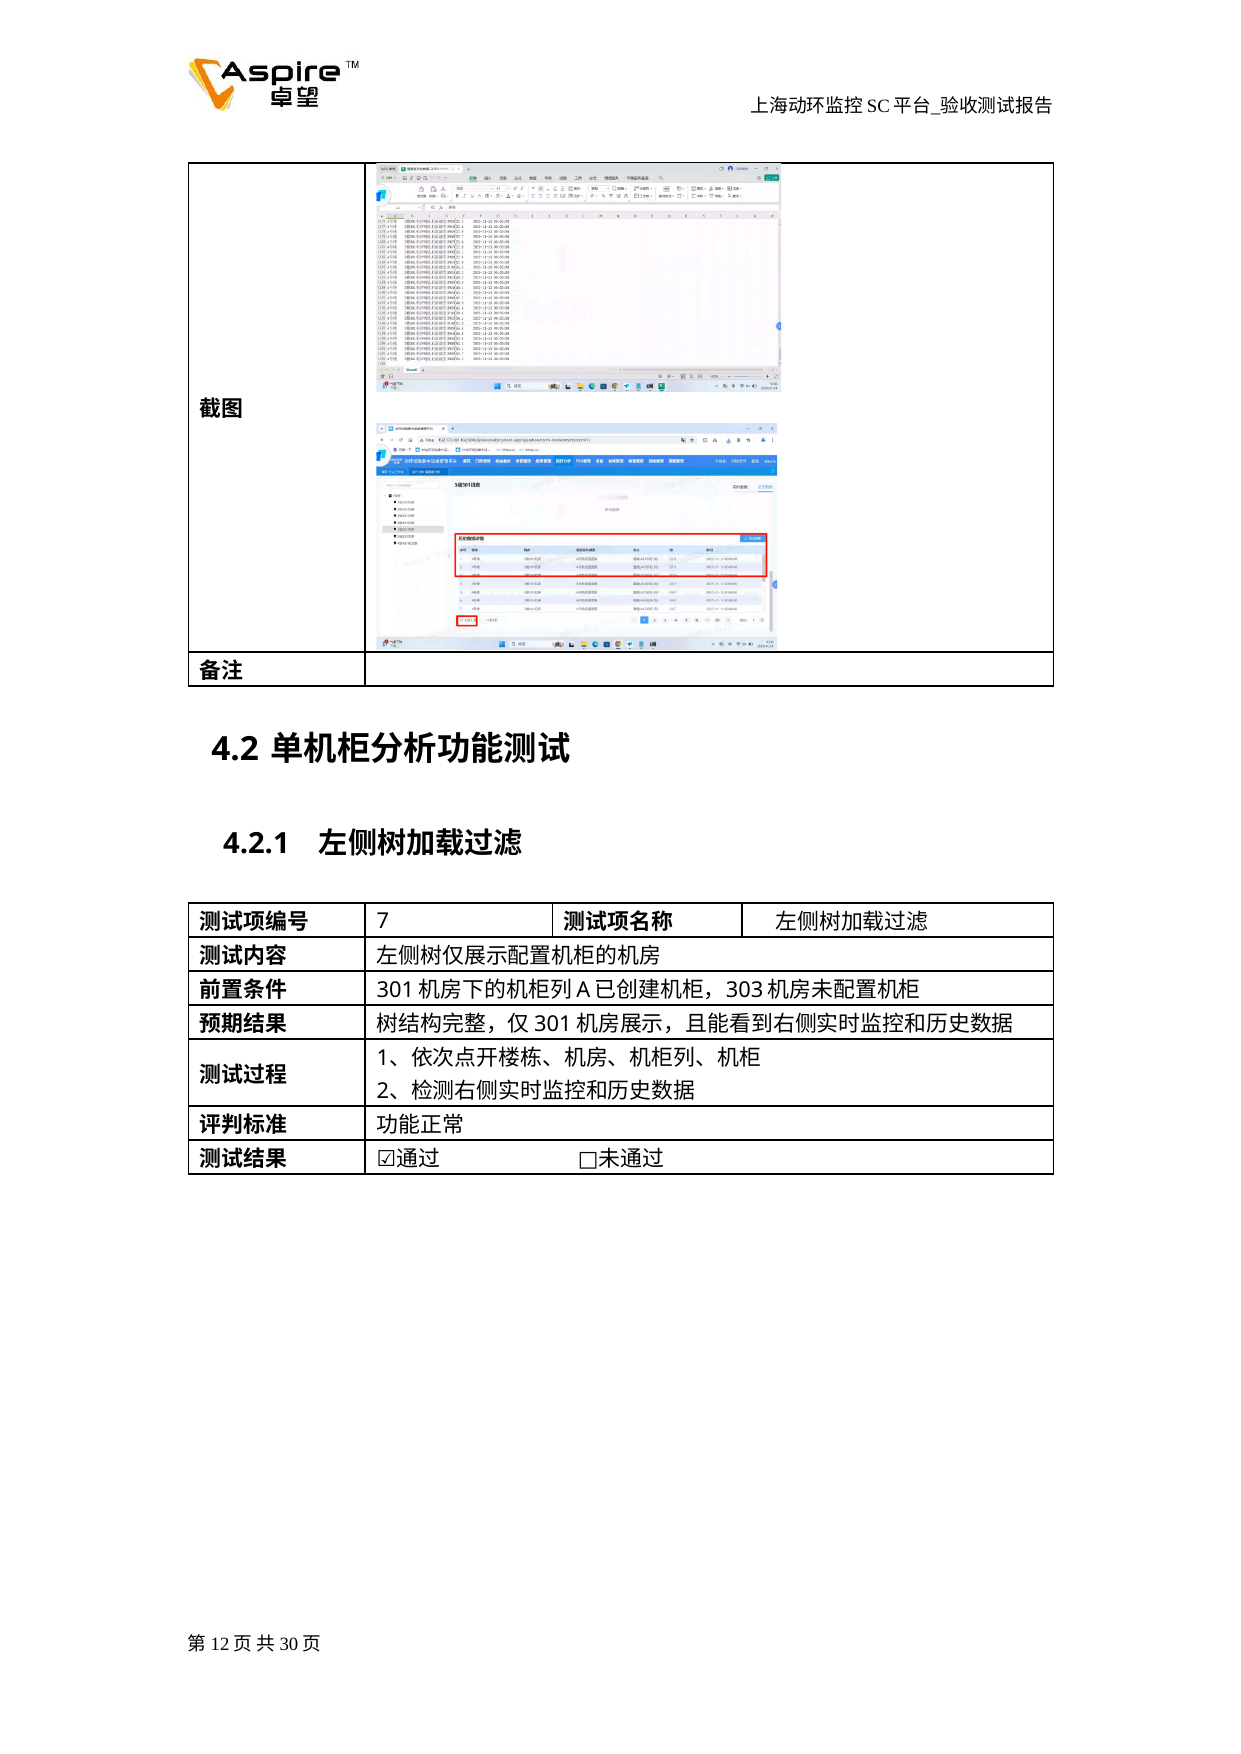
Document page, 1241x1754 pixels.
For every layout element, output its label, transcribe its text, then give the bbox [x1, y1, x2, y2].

table_header 左侧树加载过滤 [743, 904, 1053, 936]
table_cell 截图 [189, 164, 364, 651]
table_cell 左侧树仅展示配置机柜的机房 [366, 938, 1053, 970]
table_cell 前置条件 [189, 972, 364, 1004]
table_cell 备注 [189, 653, 364, 685]
table_header 测试项编号 [189, 904, 364, 936]
table_cell ☑通过 □未通过 [366, 1141, 1053, 1173]
table_cell 测试内容 [189, 938, 364, 970]
table_cell 301机房下的机柜列A已创建机柜，303机房未配置机柜 [366, 972, 1053, 1004]
picture [376, 163, 782, 392]
subtitle 左侧树加载过滤 [223, 808, 1053, 873]
table_cell [366, 653, 1053, 685]
picture [186, 55, 361, 112]
subtitle 单机柜分析功能测试 [211, 714, 1053, 779]
table_cell 依次点开楼栋、机房、机柜列、机柜 检测右侧实时监控和历史数据 [366, 1040, 1053, 1105]
table_cell 预期结果 [189, 1006, 364, 1038]
table_header 7 [366, 904, 552, 936]
table_cell 测试结果 [189, 1141, 364, 1173]
table_cell 测试过程 [189, 1040, 364, 1105]
picture [376, 423, 778, 650]
table_cell [366, 164, 1053, 651]
table_cell 评判标准 [189, 1107, 364, 1139]
table_header 测试项名称 [553, 904, 741, 936]
table_cell 功能正常 [366, 1107, 1053, 1139]
table_cell 树结构完整，仅301机房展示，且能看到右侧实时监控和历史数据 [366, 1006, 1053, 1038]
